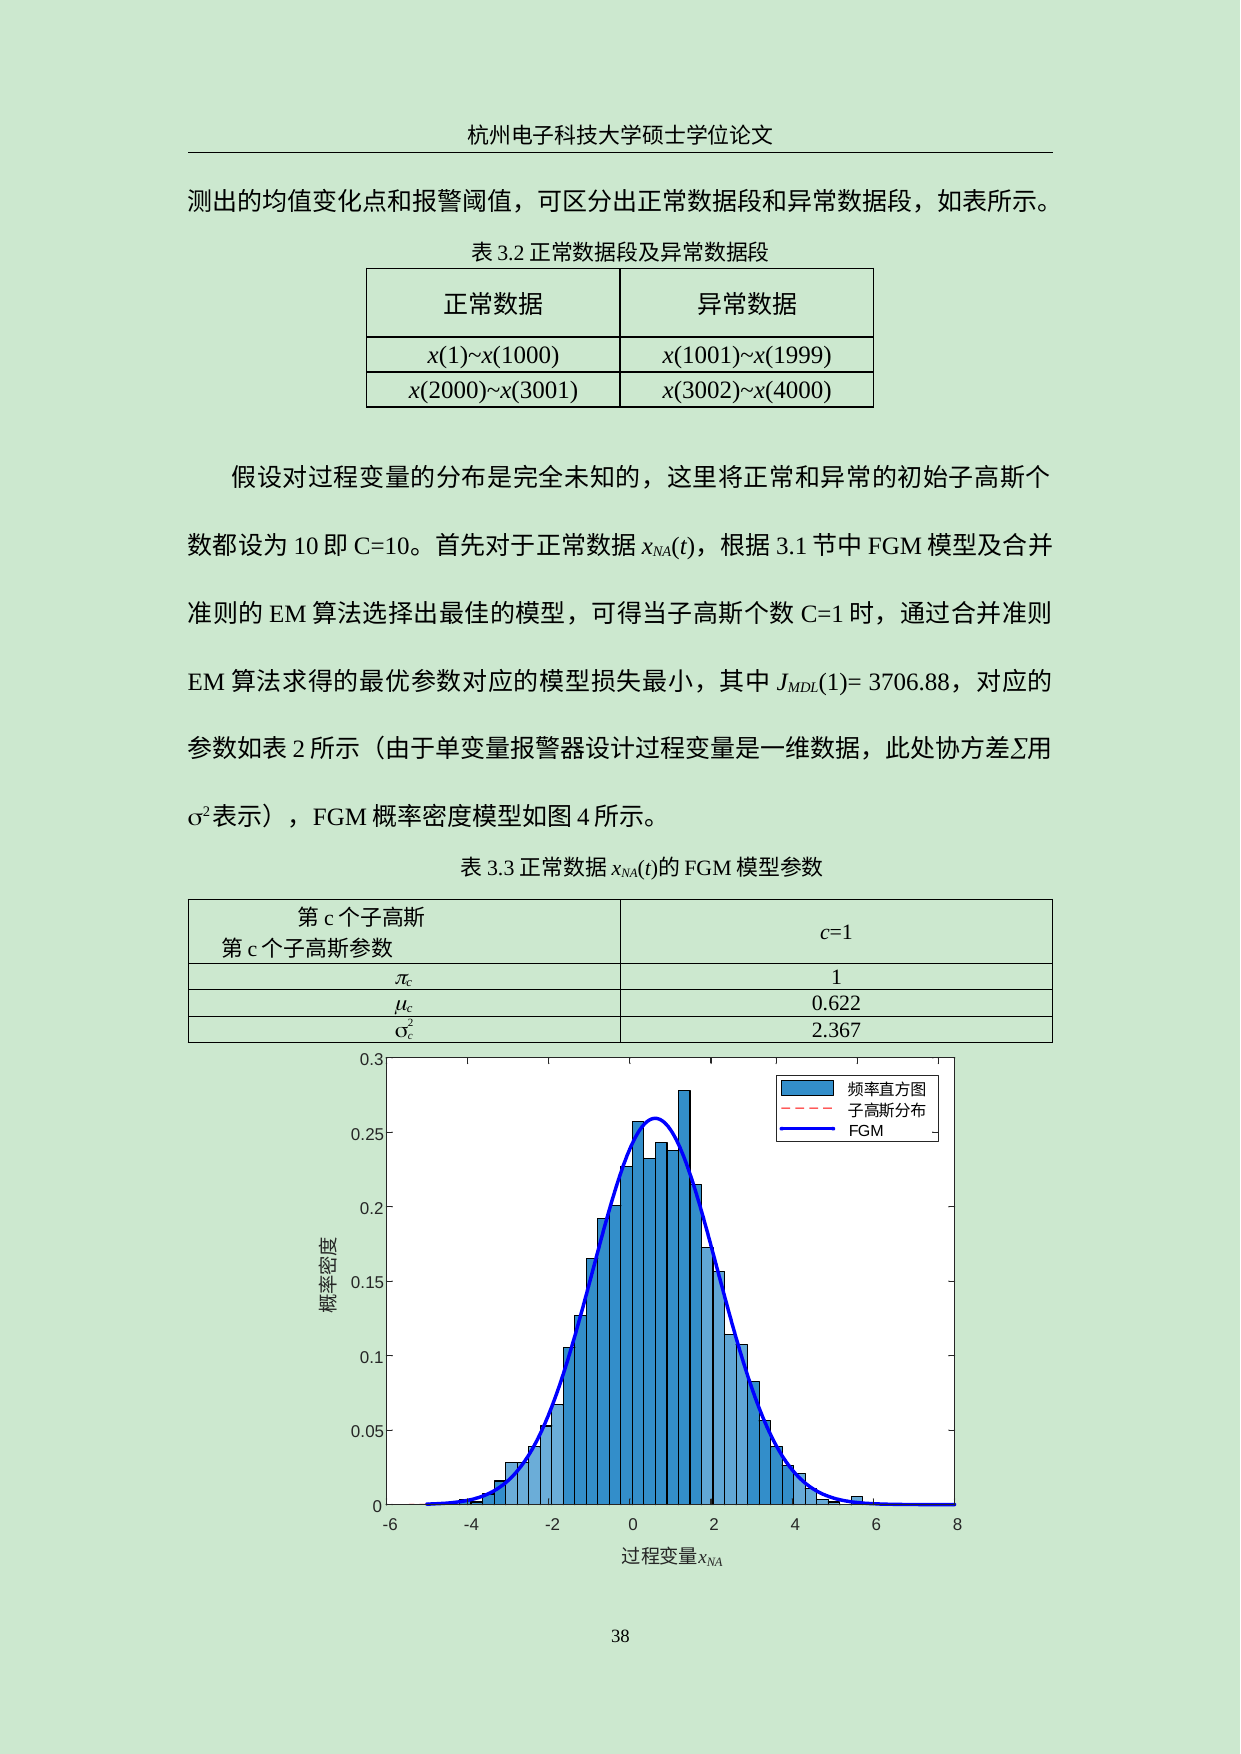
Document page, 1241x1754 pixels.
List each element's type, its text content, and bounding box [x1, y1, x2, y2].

table_header 异常数据 [621, 269, 873, 336]
table_header c=1 [621, 900, 1052, 963]
table_cell x(1)~x(1000) [367, 338, 619, 371]
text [187, 166, 1053, 233]
table_header 第c个子高斯 第c个子高斯参数 [189, 900, 620, 963]
table_cell 1 [621, 964, 1052, 989]
table_cell 2.367 [621, 1017, 1052, 1042]
text 表3.2正常数据段及异常数据段 [187, 233, 1053, 267]
text 假设对过程变量的分布是完全未知的，这里将正常和异常的初始子高斯个数都设为10即C=10。首先对于正常数据xNA(t)，根据3.1节中FGM模型及合并准则的EM算法选择出最佳的模型，可得当子高斯个数C=1时，通过合并准则EM算法求得的最优参数对应的模型损失最小，其中JMDL(1)= 3706.88，对应的参数如表2所示（由于单变量报警器设计过程变量是一维数据，此处协方差用2表示），FGM概率密度模型如图4所示。 [187, 441, 1053, 849]
table_cell c [189, 990, 620, 1016]
table_cell x(1001)~x(1999) [621, 338, 873, 371]
text 表3.3 正常数据xNA(t)的FGM模型参数 [187, 849, 1053, 883]
table_header 正常数据 [367, 269, 619, 336]
table_cell 2 c [189, 1017, 620, 1042]
table_cell c [189, 964, 620, 989]
table_cell x(3002)~x(4000) [621, 373, 873, 406]
table_cell x(2000)~x(3001) [367, 373, 619, 406]
table_cell 0.622 [621, 990, 1052, 1016]
